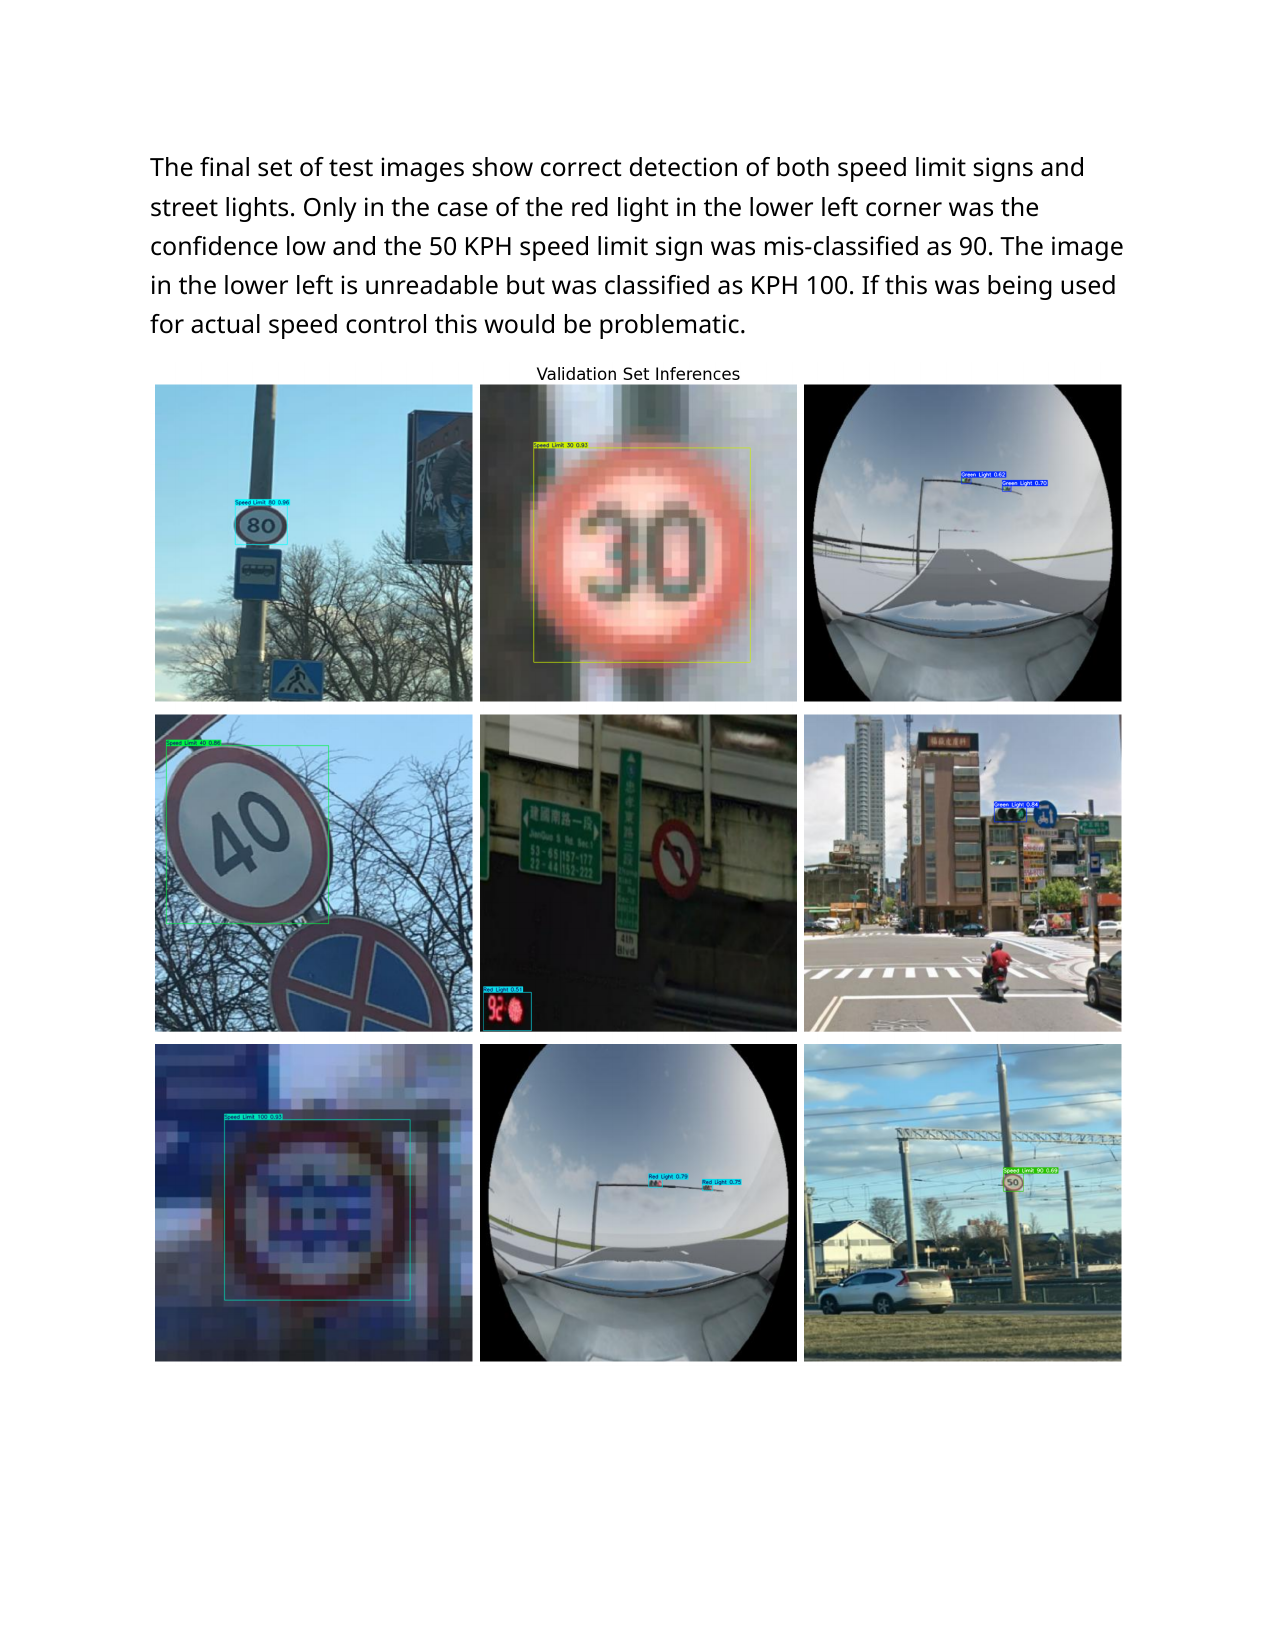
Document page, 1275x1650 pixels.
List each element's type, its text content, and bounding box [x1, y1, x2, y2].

text The final set of test images show correct detection of both speed limit signs and street lights. Only in the case of the red light in the lower left corner was the confidence low and the 50 KPH speed limit sign was mis-classified as 90. The image in the lower left is unreadable but was classified as KPH 100. If this was being used for actual speed control this would be problematic. [150, 150, 1125, 341]
picture [150, 362, 1125, 1366]
